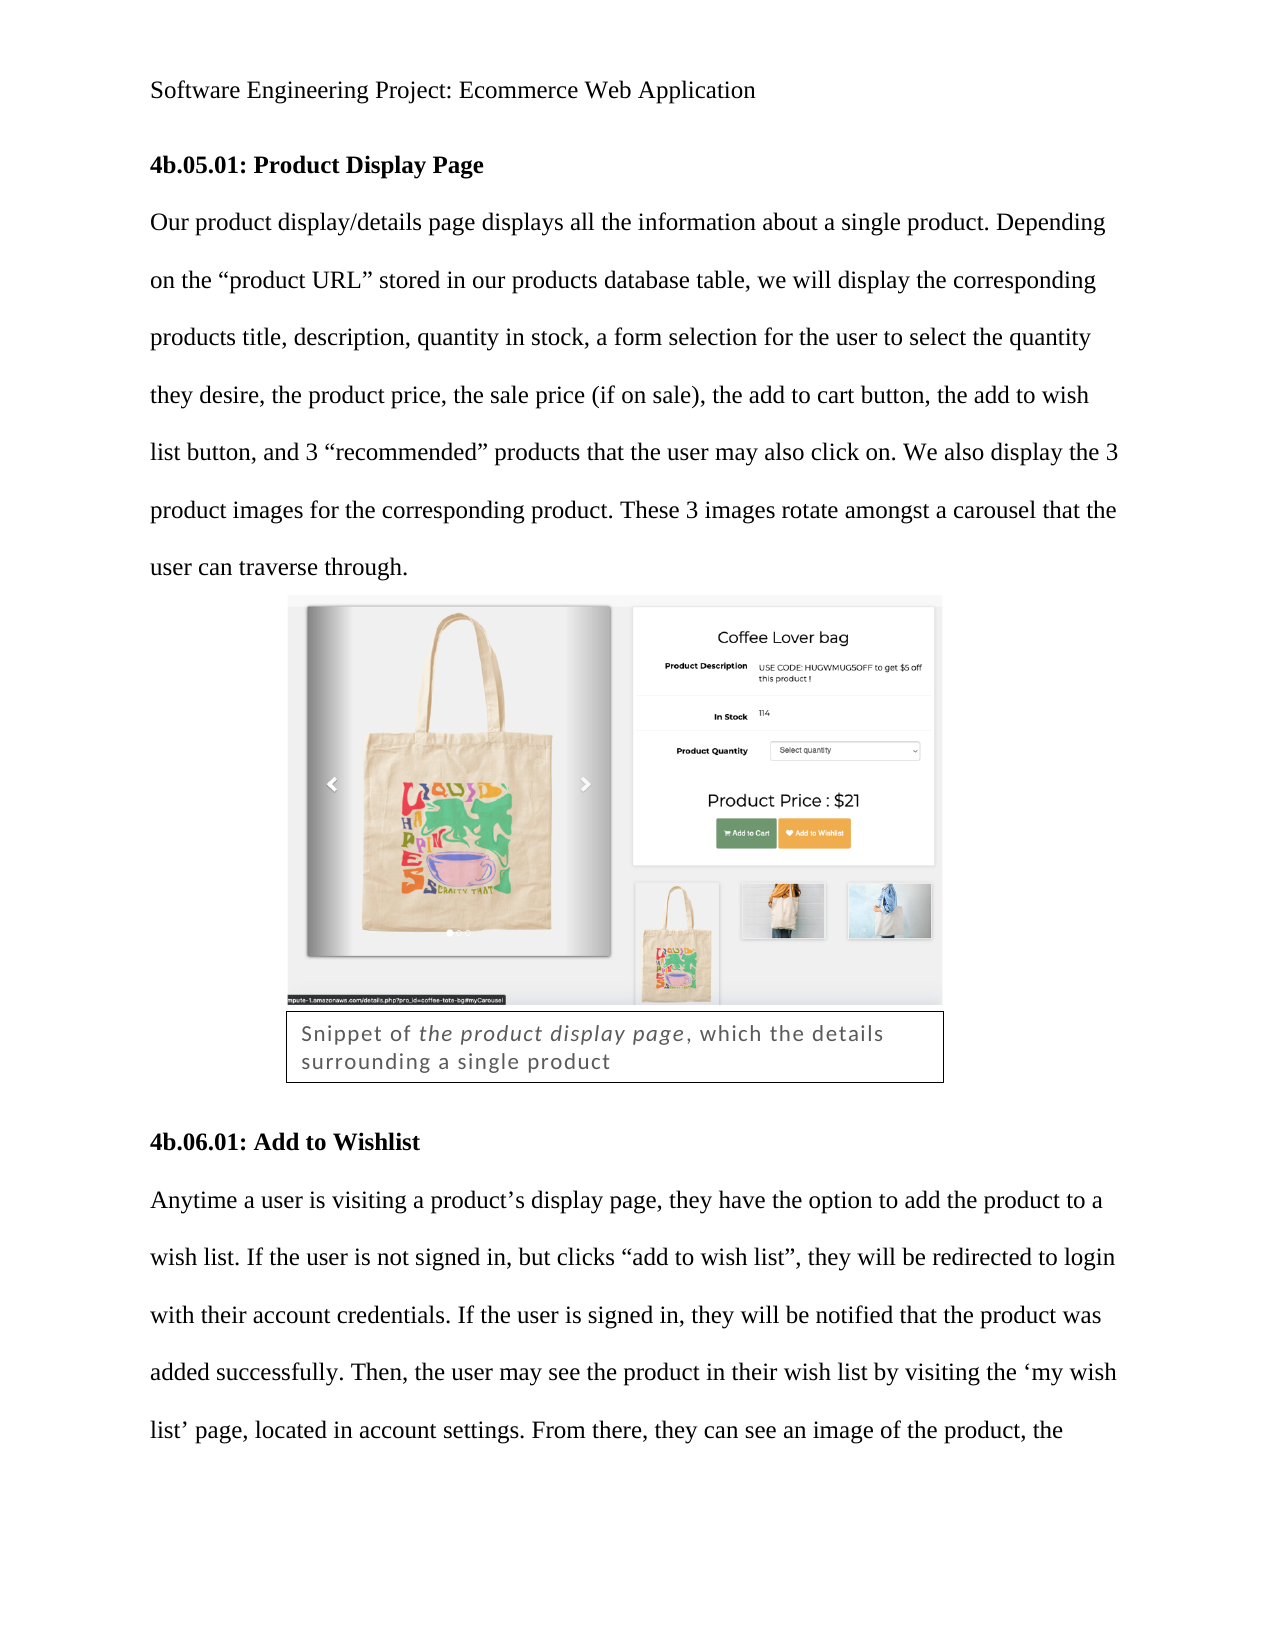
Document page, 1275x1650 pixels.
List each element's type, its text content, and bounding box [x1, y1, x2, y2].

text 4b.06.01: Add to Wishlist [150, 1127, 1125, 1156]
text Our product display/details page displays all the information about a single product. Depending on the “product URL” stored in our products database table, we will display the corresponding products title, description, quantity in stock, a form selection for the user to select the quantity they desire, the product price, the sale price (if on sale), the add to cart button, the add to wish list button, and 3 “recommended” products that the user may also click on. We also display the 3 product images for the corresponding product. These 3 images rotate amongst a carousel that the user can traverse through. [150, 207, 1125, 581]
picture [286, 595, 942, 1004]
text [150, 1185, 1125, 1444]
text 4b.05.01: Product Display Page [150, 150, 1125, 179]
